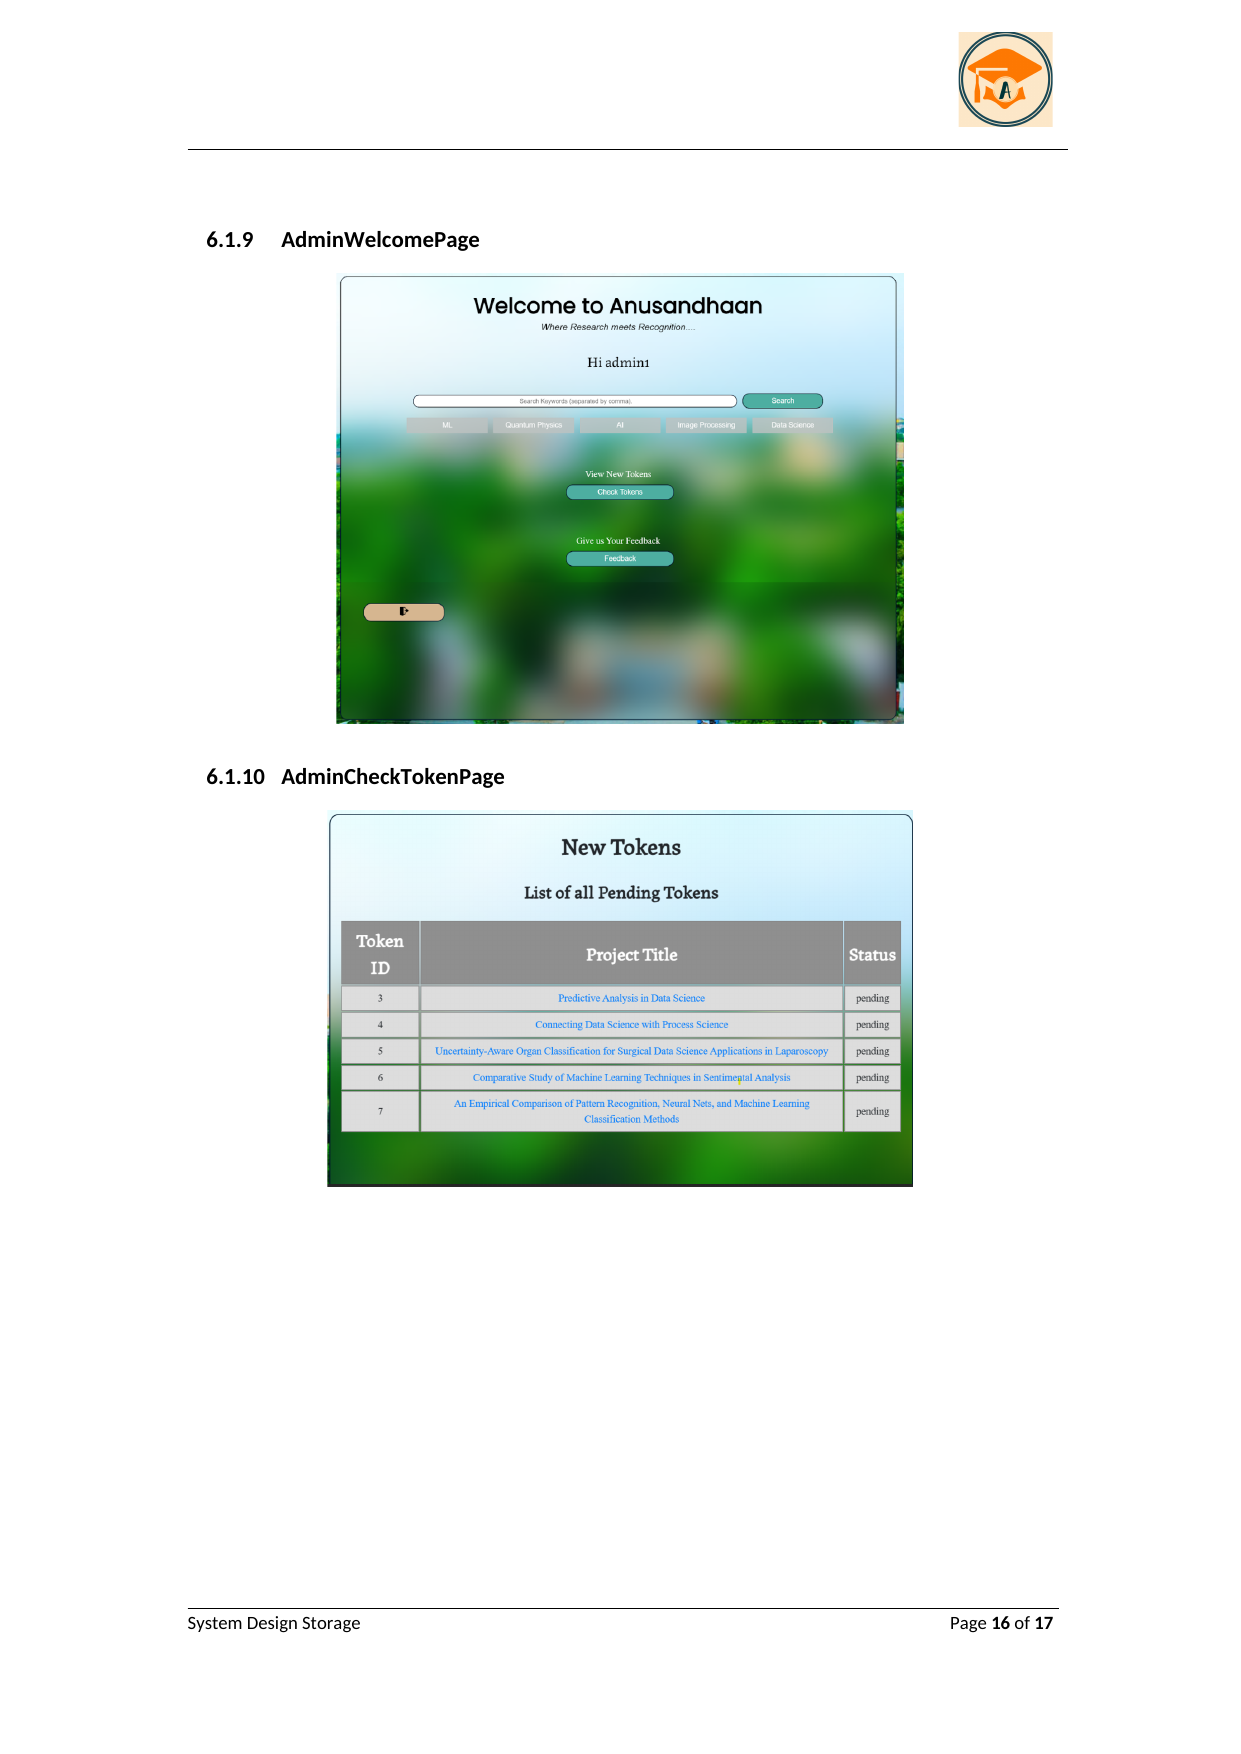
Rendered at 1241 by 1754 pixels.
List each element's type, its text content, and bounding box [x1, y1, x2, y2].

subtitle AdminCheckTokenPage [206, 762, 1053, 791]
picture [336, 273, 904, 724]
picture [327, 810, 913, 1187]
subtitle AdminWelcomePage [206, 225, 1053, 253]
picture [958, 32, 1053, 127]
